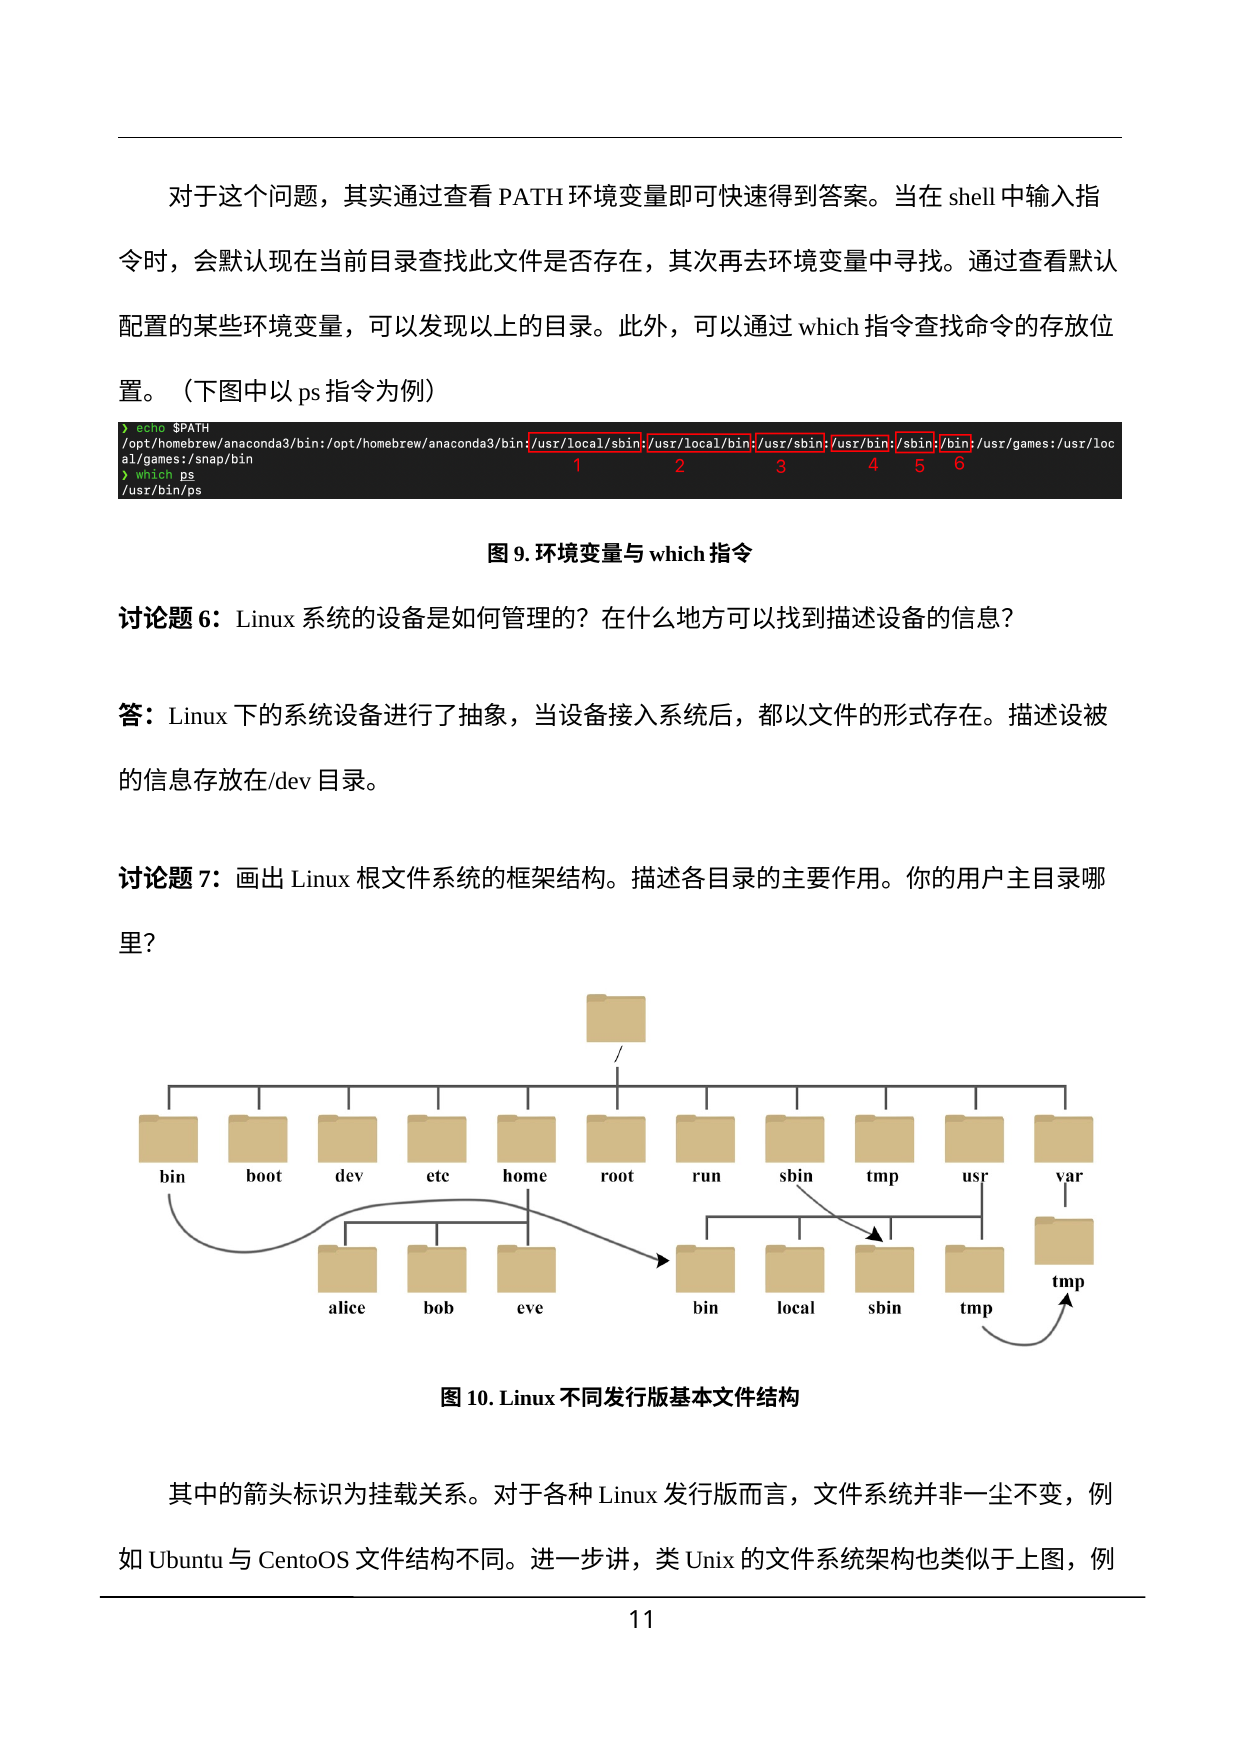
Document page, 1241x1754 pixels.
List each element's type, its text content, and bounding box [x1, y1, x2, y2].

text 对于这个问题，其实通过查看PATH环境变量即可快速得到答案。当在shell中输入指令时，会默认现在当前目录查找此文件是否存在，其次再去环境变量中寻找。通过查看默认配置的某些环境变量，可以发现以上的目录。此外，可以通过which指令查找命令的存放位置。（下图中以ps指令为例） [118, 162, 1122, 422]
text 答：Linux下的系统设备进行了抽象，当设备接入系统后，都以文件的形式存在。描述设被的信息存放在/dev目录。 [118, 681, 1122, 811]
picture [118, 422, 1122, 499]
text 图10. Linux不同发行版基本文件结构 [118, 1380, 1122, 1412]
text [118, 1460, 1122, 1590]
text 讨论题6：Linux 系统的设备是如何管理的？在什么地方可以找到描述设备的信息？ [118, 584, 1122, 649]
text 里？ [118, 909, 1122, 973]
text 讨论题7：画出Linux 根文件系统的框架结构。描述各目录的主要作用。你的用户主目录哪 [118, 844, 1122, 909]
text 图9. 环境变量与which指令 [118, 536, 1122, 567]
picture [118, 973, 1122, 1359]
